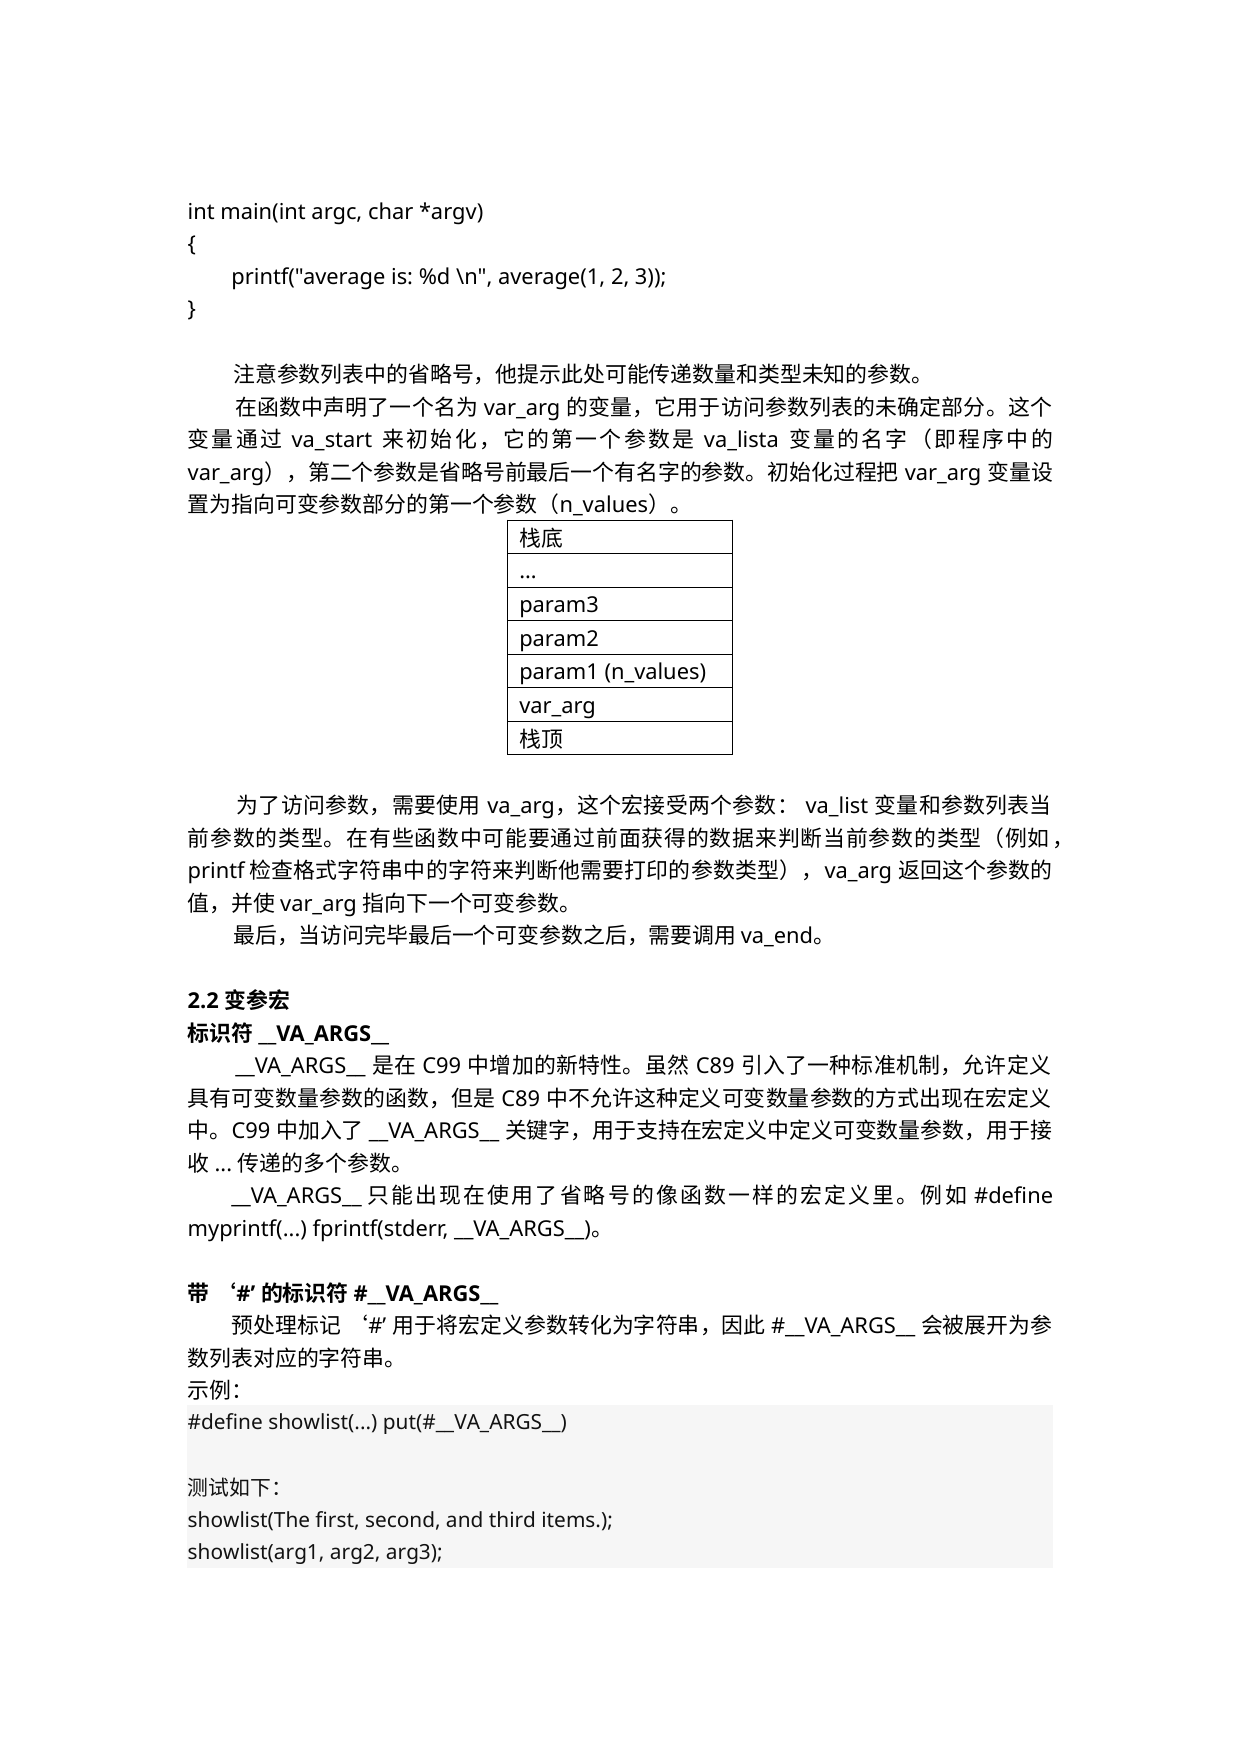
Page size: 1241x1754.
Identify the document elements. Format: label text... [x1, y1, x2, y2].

text 预处理标记 ‘#’ 用于将宏定义参数转化为字符串，因此 #__VA_ARGS__ 会被展开为参数列表对应的字符串。 [187, 1308, 1053, 1373]
text 测试如下： [187, 1470, 1053, 1503]
text printf("average is: %d \n", average(1, 2, 3)); [187, 259, 1053, 292]
text 2.2 变参宏 [187, 983, 1053, 1015]
text #define showlist(...) put(#__VA_ARGS__) [187, 1405, 1053, 1438]
text 带 ‘#’ 的标识符 #__VA_ARGS__ [187, 1275, 1053, 1308]
text __VA_ARGS__ 只能出现在使用了省略号的像函数一样的宏定义里。例如 #define myprintf(...) fprintf(stderr, __VA_ARGS__)。 [187, 1178, 1053, 1243]
table_cell var_arg [508, 688, 732, 721]
table_cell … [508, 554, 732, 587]
text showlist(arg1, arg2, arg3); [187, 1535, 1053, 1568]
text showlist(The first, second, and third items.); [187, 1503, 1053, 1535]
text } [187, 292, 1053, 324]
text 注意参数列表中的省略号，他提示此处可能传递数量和类型未知的参数。 [187, 357, 1053, 389]
table_cell 栈顶 [508, 722, 732, 754]
table_cell param3 [508, 588, 732, 620]
text 标识符 __VA_ARGS__ [187, 1015, 1053, 1048]
text { [187, 227, 1053, 259]
text 在函数中声明了一个名为 var_arg 的变量，它用于访问参数列表的未确定部分。这个变量通过 va_start 来初始化，它的第一个参数是 va_lista 变量的名字（即程序中的var_arg），第二个参数是省略号前最后一个有名字的参数。初始化过程把 var_arg 变量设置为指向可变参数部分的第一个参数（n_values）。 [187, 389, 1053, 519]
table_header 栈底 [508, 521, 732, 553]
text 示例： [187, 1373, 1053, 1405]
text int main(int argc, char *argv) [187, 194, 1053, 227]
table_cell param2 [508, 621, 732, 654]
text __VA_ARGS__ 是在 C99 中增加的新特性。虽然 C89 引入了一种标准机制，允许定义具有可变数量参数的函数，但是 C89 中不允许这种定义可变数量参数的方式出现在宏定义中。C99 中加入了 __VA_ARGS__ 关键字，用于支持在宏定义中定义可变数量参数，用于接收 ... 传递的多个参数。 [187, 1048, 1053, 1178]
table_cell param1 (n_values) [508, 655, 732, 687]
text 最后，当访问完毕最后一个可变参数之后，需要调用va_end。 [187, 918, 1053, 950]
text 为了访问参数，需要使用 va_arg，这个宏接受两个参数： va_list 变量和参数列表当前参数的类型。在有些函数中可能要通过前面获得的数据来判断当前参数的类型（例如，printf检查格式字符串中的字符来判断他需要打印的参数类型），va_arg 返回这个参数的值，并使 var_arg 指向下一个可变参数。 [187, 788, 1053, 918]
